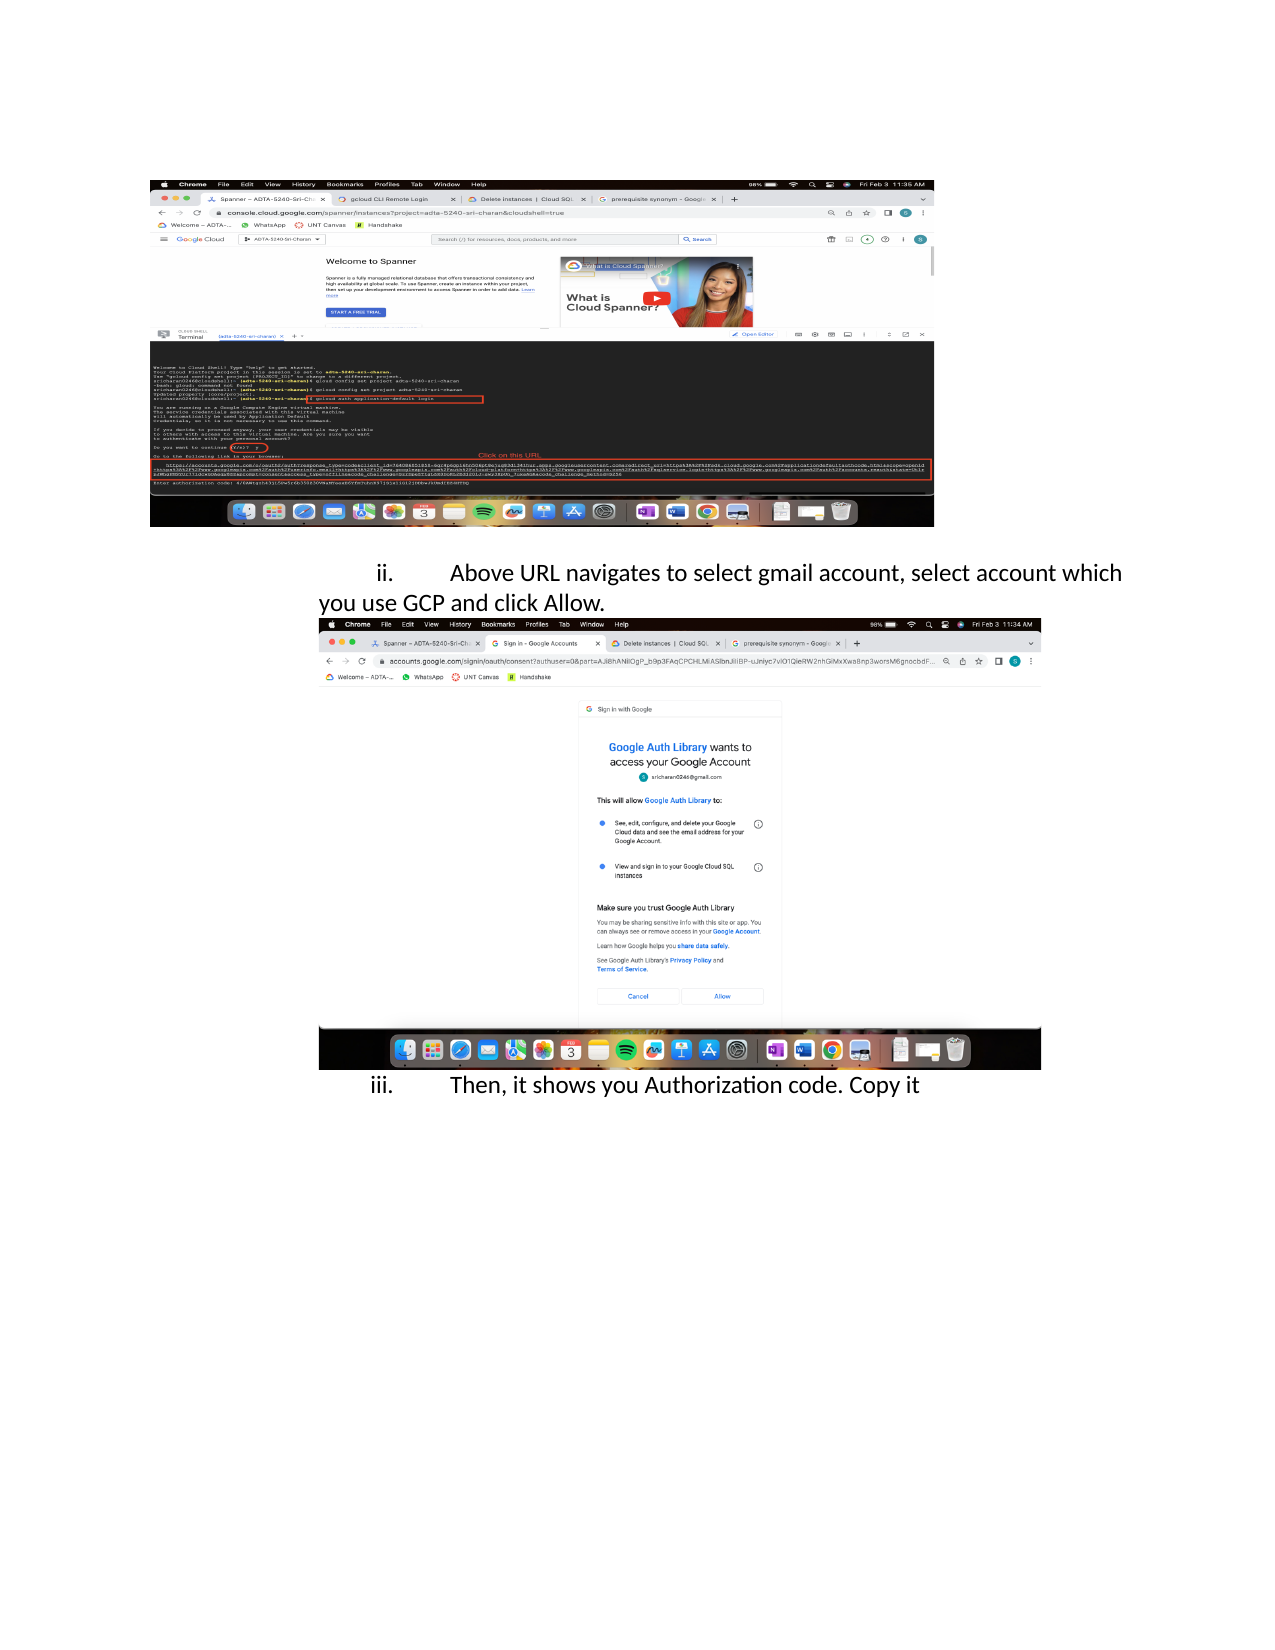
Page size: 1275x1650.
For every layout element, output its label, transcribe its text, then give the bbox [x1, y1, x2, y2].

list Then, it shows you Authorization code. Copy it [319, 1069, 1125, 1100]
picture [150, 180, 935, 527]
picture [318, 618, 1042, 1070]
